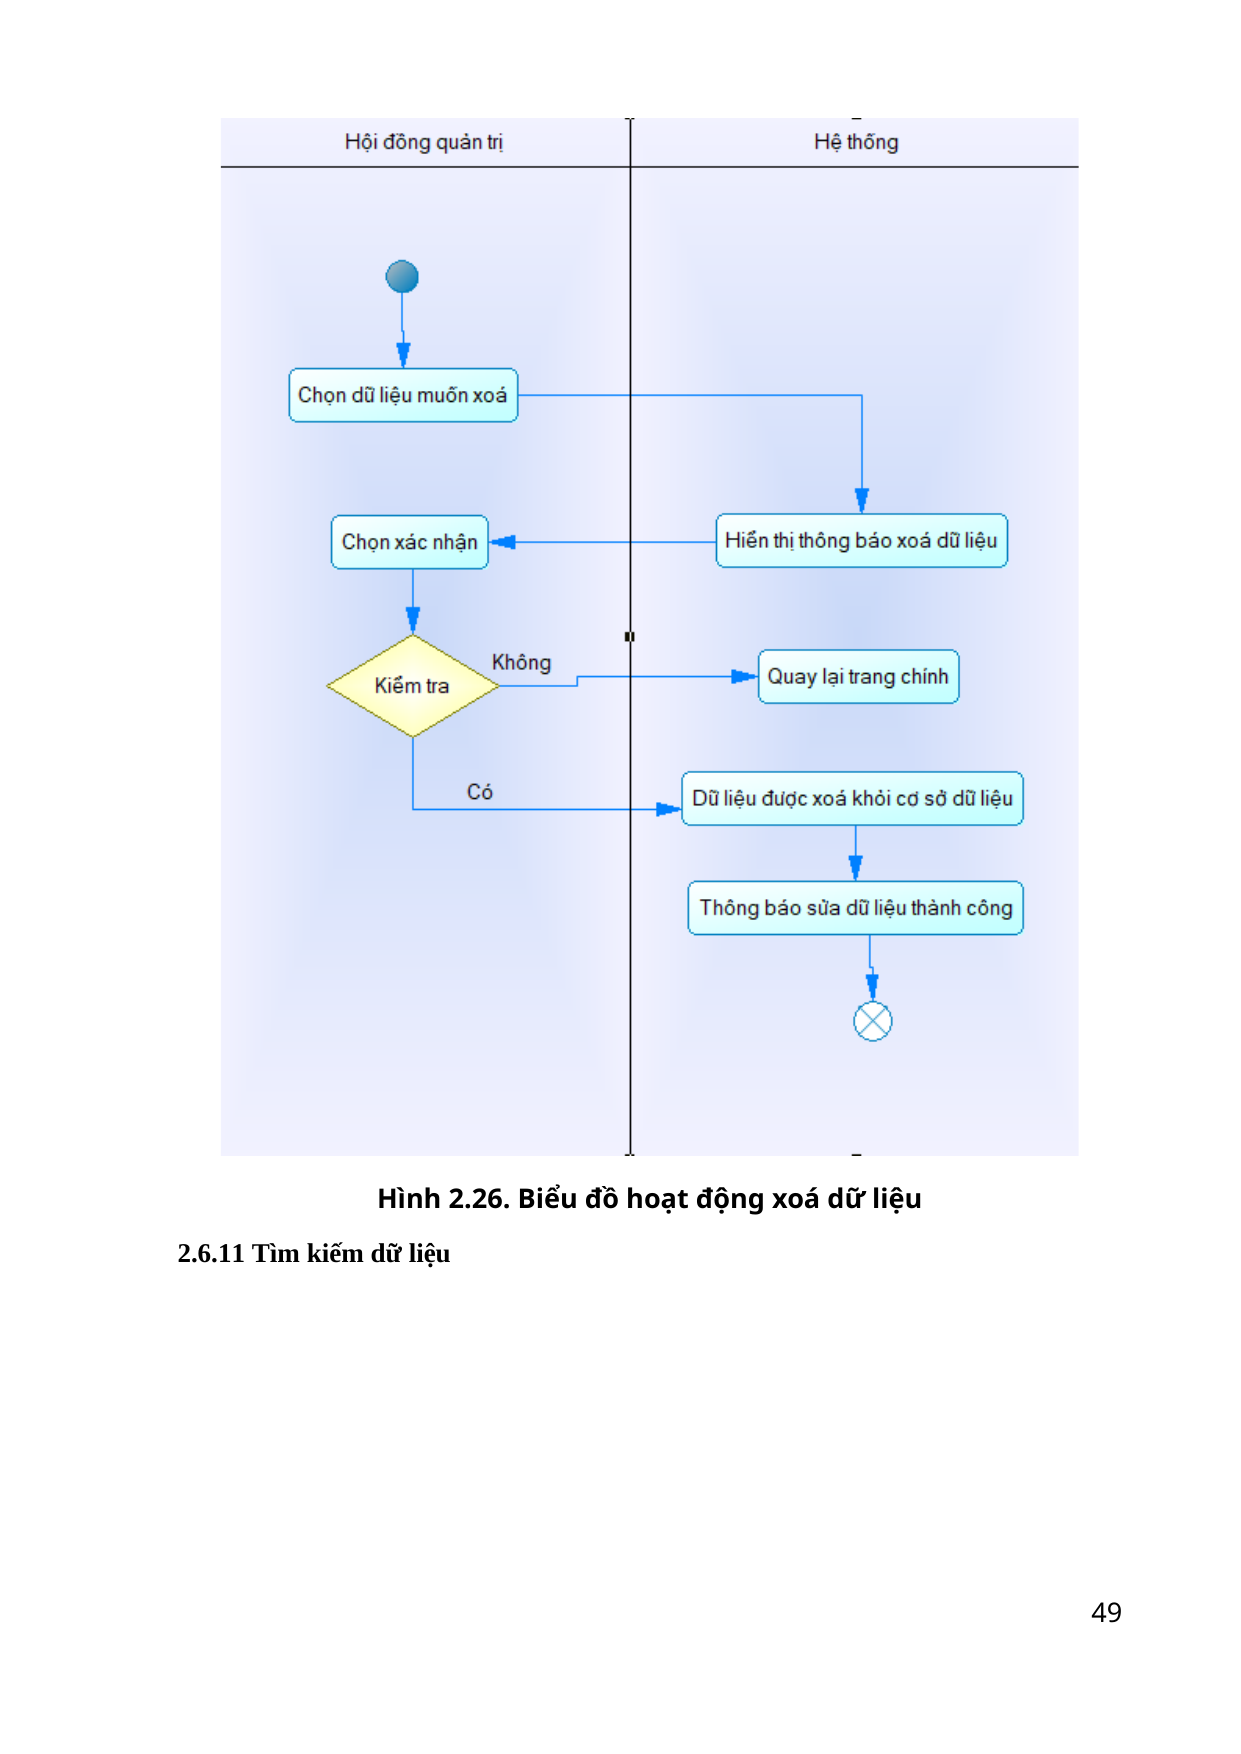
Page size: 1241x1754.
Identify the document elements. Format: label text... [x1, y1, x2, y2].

picture [220, 118, 1079, 1156]
subtitle 2.6.11 Tìm kiếm dữ liệu [177, 1237, 1122, 1268]
text Hình 2.. Biểu đồ hoạt động xoá dữ liệu [177, 1179, 1122, 1216]
